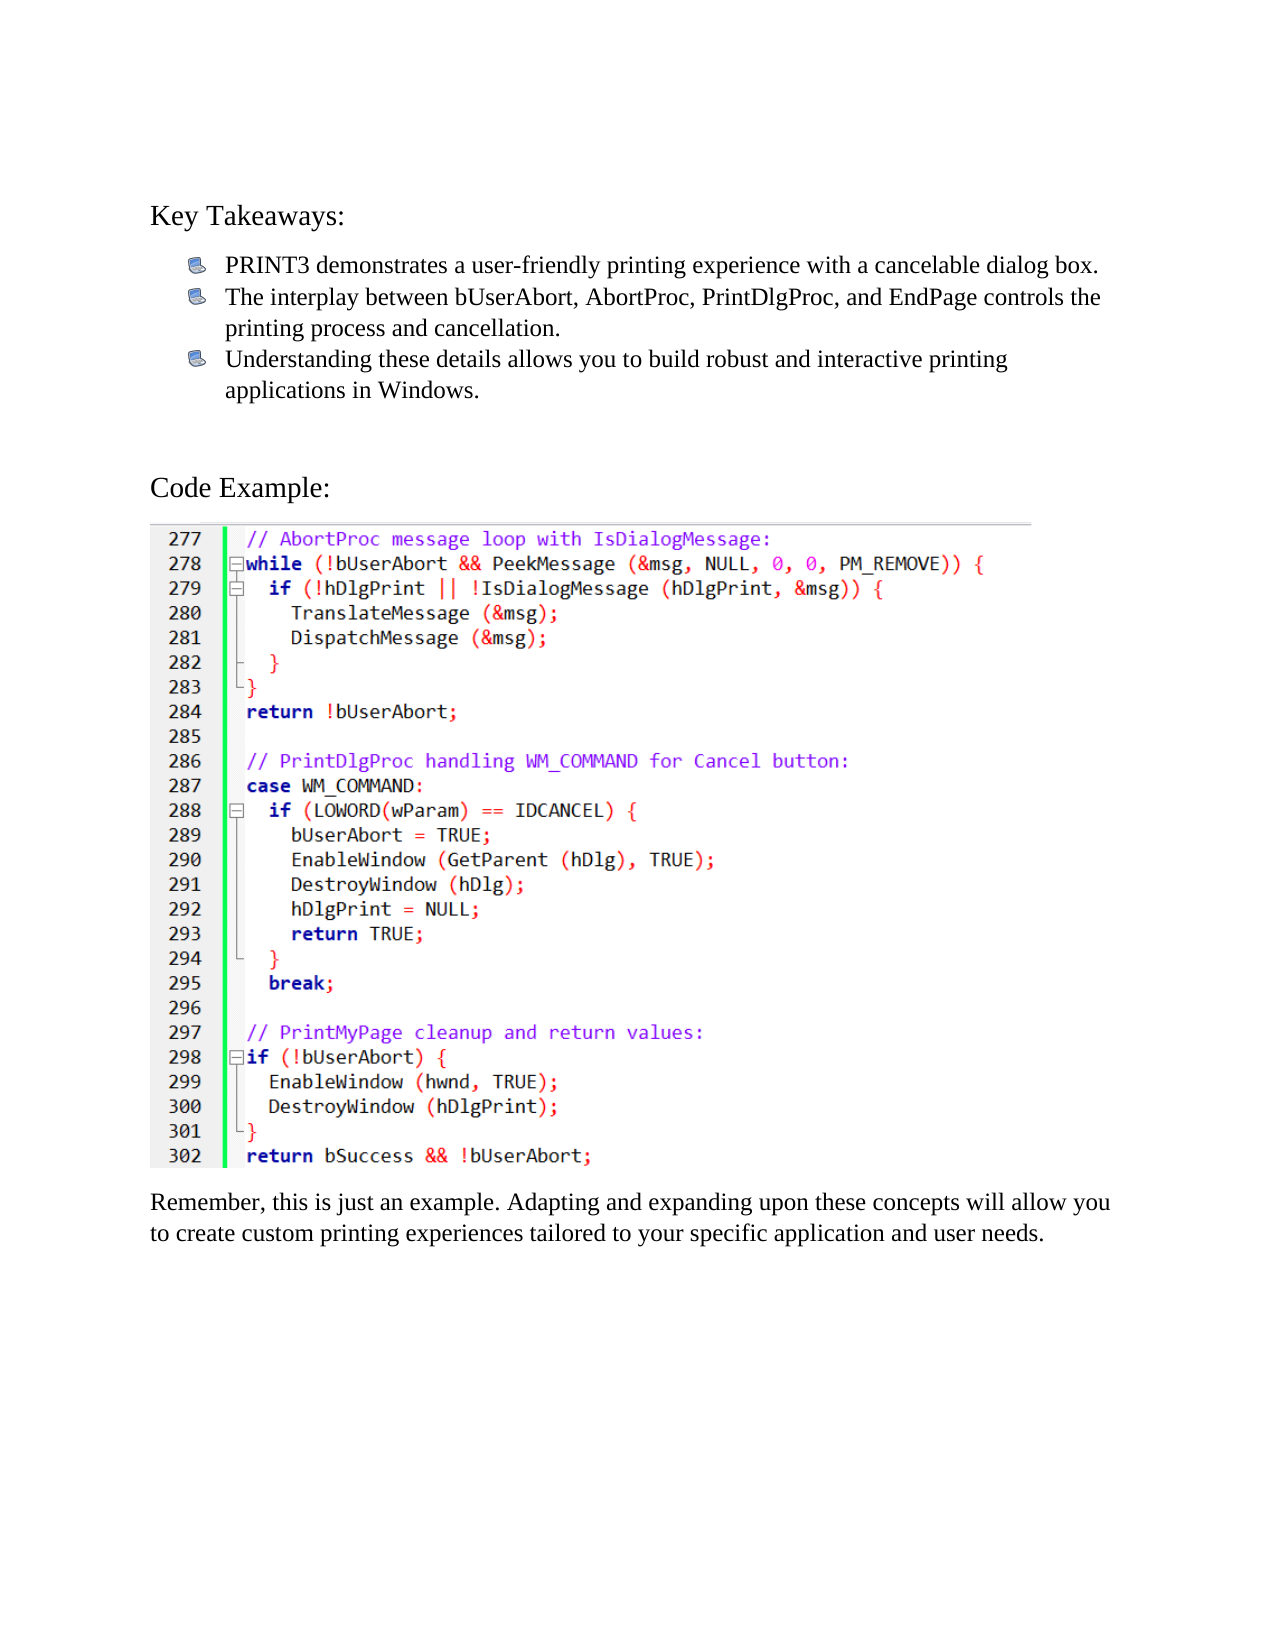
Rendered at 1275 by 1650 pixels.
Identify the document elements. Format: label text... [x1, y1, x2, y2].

list PRINT3 demonstrates a user-friendly printing experience with a cancelable dialog box. [187, 251, 1125, 279]
text Remember, this is just an example. Adapting and expanding upon these concepts will allow you to create custom printing experiences tailored to your specific application and user needs. [150, 1187, 1125, 1246]
list Understanding these details allows you to build robust and interactive printing applications in Windows. [187, 344, 1125, 403]
picture [188, 288, 206, 305]
picture [188, 257, 206, 274]
text Code Example: [150, 470, 1125, 504]
text Key Takeaways: [150, 198, 1125, 231]
picture [188, 350, 206, 367]
picture [150, 522, 1032, 1168]
list The interplay between bUserAbort, AbortProc, PrintDlgProc, and EndPage controls the printing process and cancellation. [187, 282, 1125, 341]
